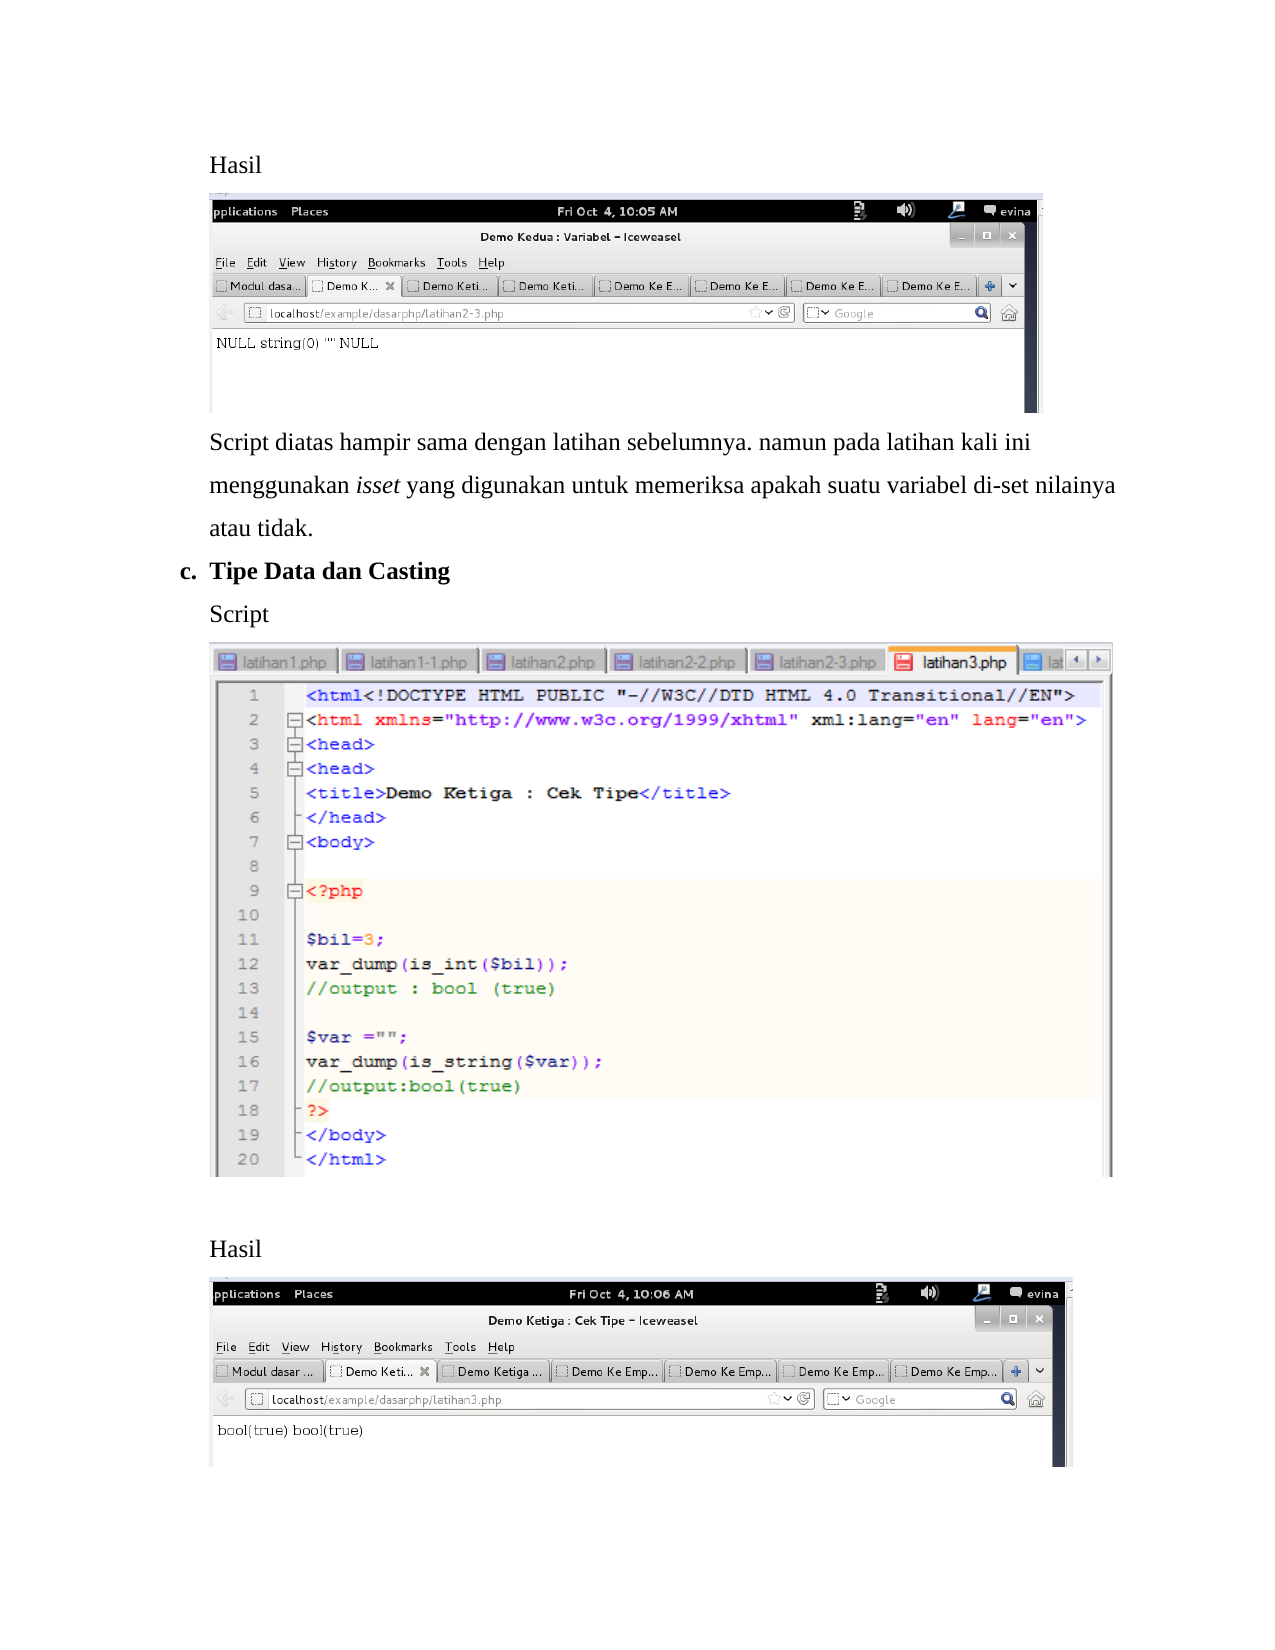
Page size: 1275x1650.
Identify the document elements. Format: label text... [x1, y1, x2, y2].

picture [209, 1277, 1073, 1467]
list Hasil [209, 1234, 1125, 1263]
picture [209, 642, 1113, 1177]
list Hasil [209, 150, 1125, 179]
picture [209, 193, 1044, 413]
list Script diatas hampir sama dengan latihan sebelumnya. namun pada latihan kali ini menggunakan isset yang digunakan untuk memeriksa apakah suatu variabel di-set nilainya atau tidak. [209, 427, 1125, 542]
list Script [209, 599, 1125, 628]
list Tipe Data dan Casting [179, 556, 1125, 585]
